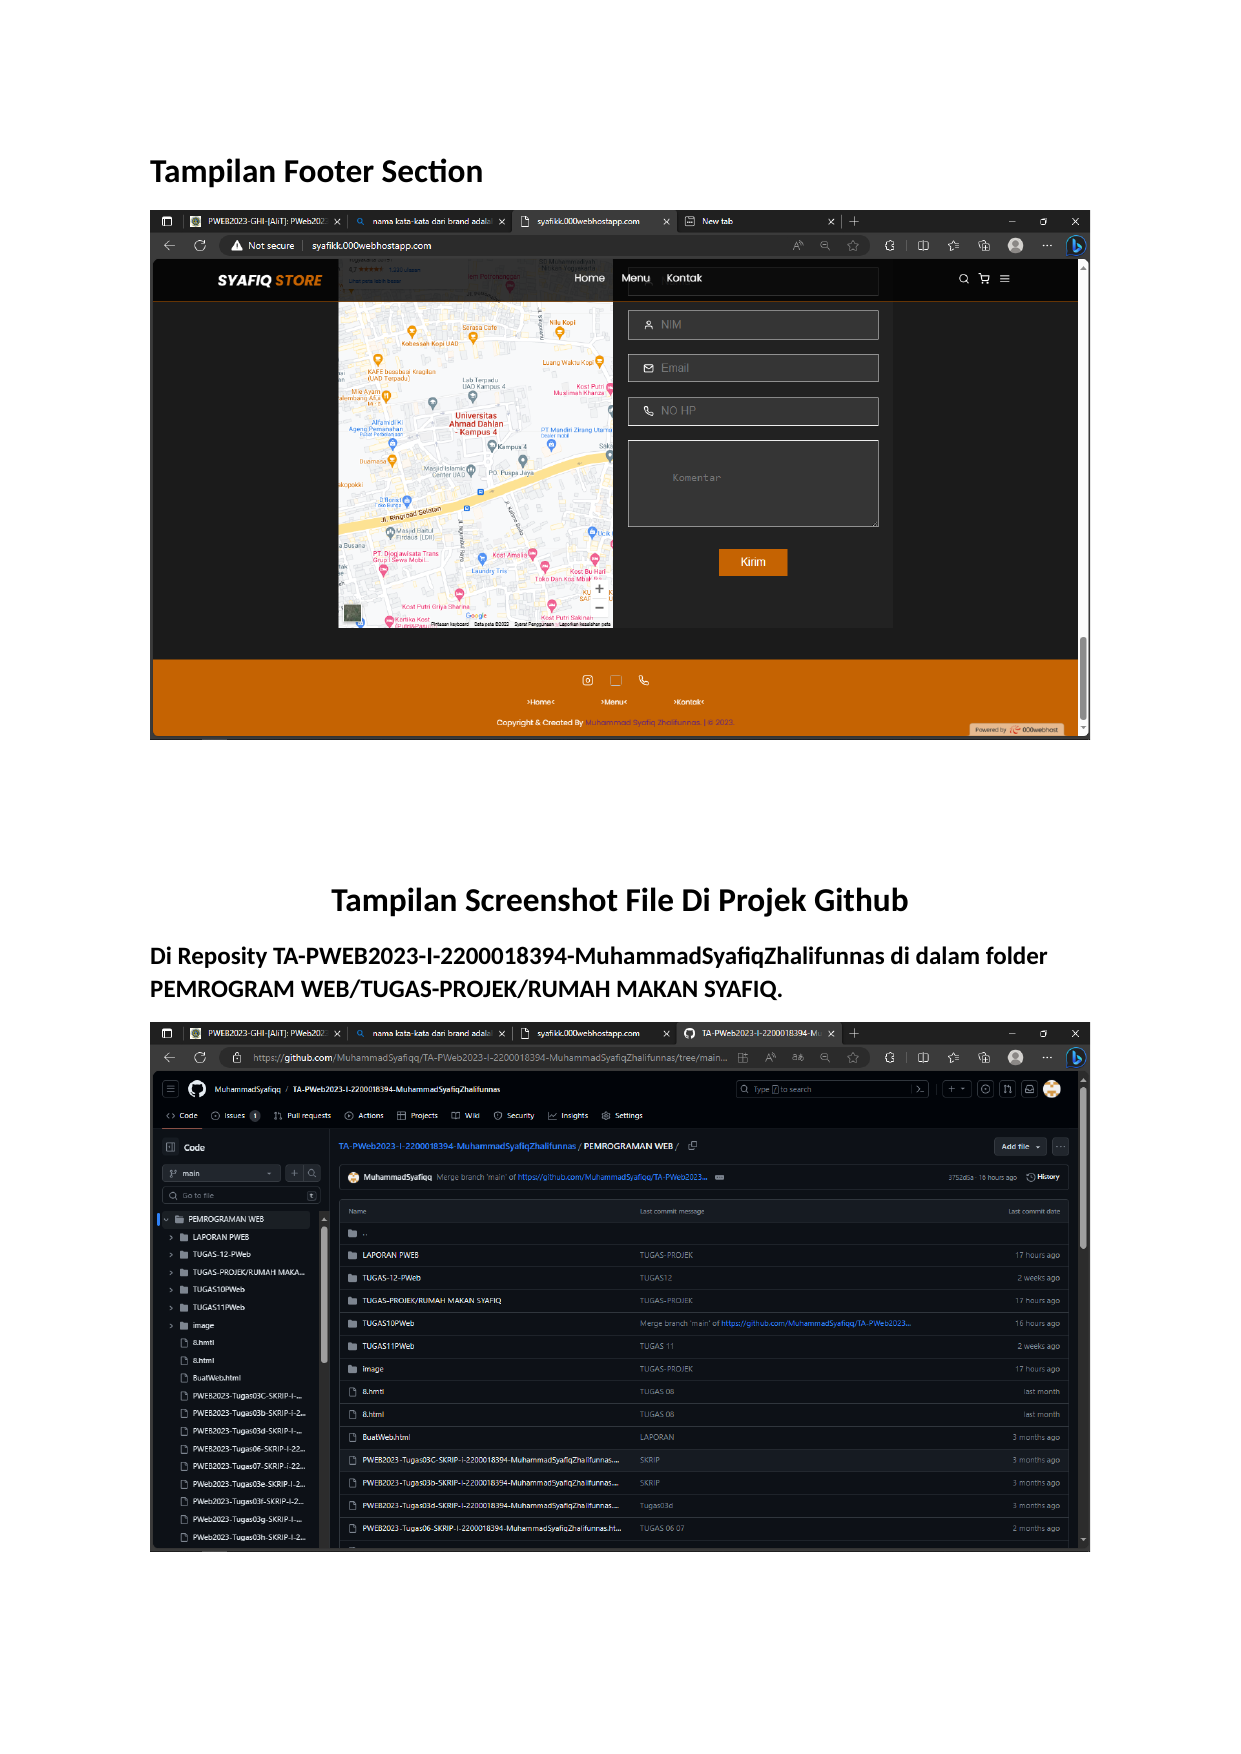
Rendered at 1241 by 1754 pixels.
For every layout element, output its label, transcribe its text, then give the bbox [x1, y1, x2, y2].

text Tampilan Footer Section [150, 150, 1090, 191]
text Di Reposity TA-PWEB2023-I-2200018394-MuhammadSyafiqZhalifunnas di dalam folder PEMROGRAM WEB/TUGAS-PROJEK/RUMAH MAKAN SYAFIQ. [150, 940, 1090, 1003]
picture [150, 210, 1091, 740]
picture [150, 1022, 1091, 1552]
text Tampilan Screenshot File Di Projek Github [150, 879, 1090, 920]
